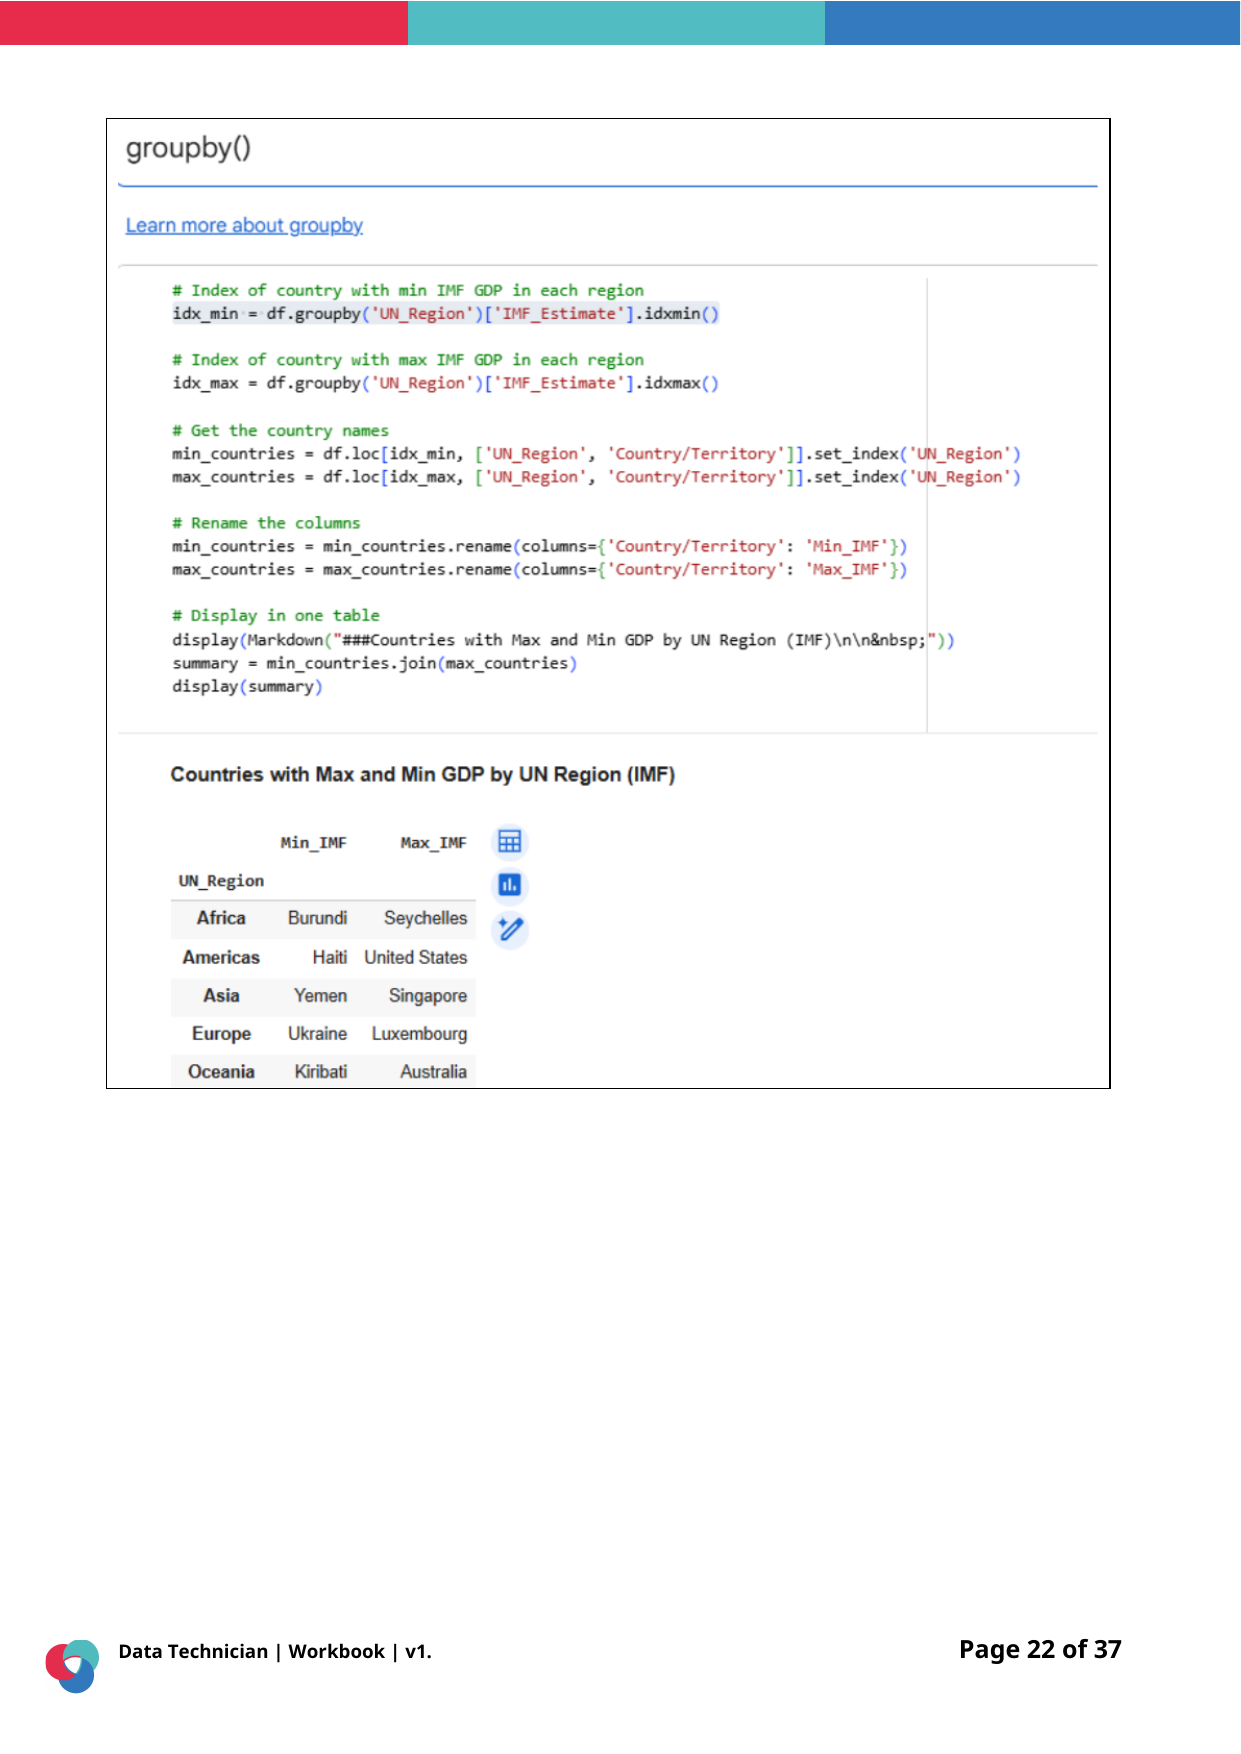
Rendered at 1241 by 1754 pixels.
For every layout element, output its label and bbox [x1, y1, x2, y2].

table_header [107, 119, 118, 1088]
picture [45, 1640, 100, 1694]
table_header [1098, 119, 1109, 1088]
picture [118, 119, 1098, 1088]
